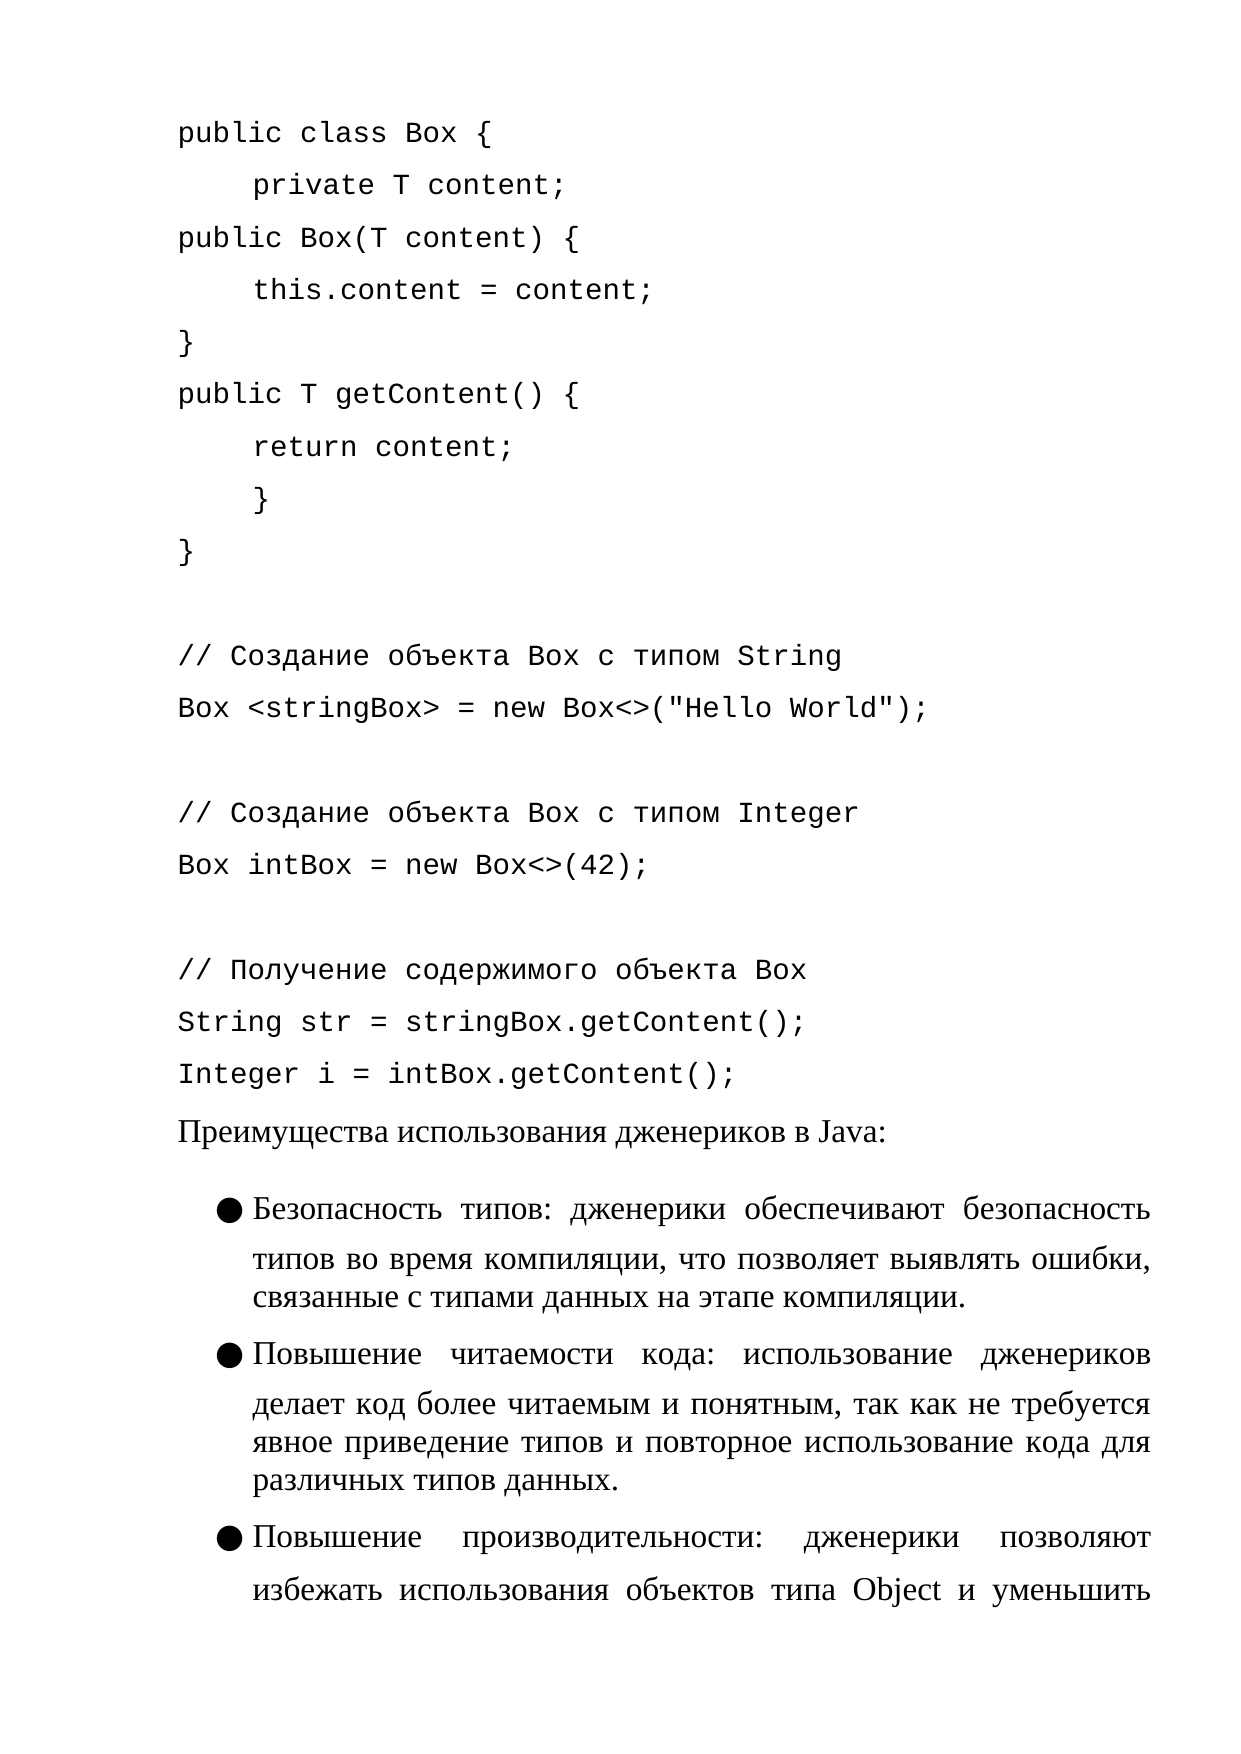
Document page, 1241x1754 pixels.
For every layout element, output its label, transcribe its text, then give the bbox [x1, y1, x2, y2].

text // Создание объекта Box с типом Integer [177, 798, 1152, 831]
text Box intBox = new Box<>(42); [177, 850, 1152, 883]
list Безопасность типов: дженерики обеспечивают безопасность типов во время компиляции, что позволяет выявлять ошибки, связанные с типами данных на этапе компиляции. [215, 1170, 1152, 1315]
text // Создание объекта Box с типом String [177, 641, 1152, 674]
text public Box(T content) { [177, 223, 1152, 256]
text } [177, 484, 1152, 517]
text // Получение содержимого объекта Box [177, 955, 1152, 988]
text private T content; [177, 170, 1152, 203]
text String str = stringBox.getContent(); [177, 1007, 1152, 1040]
text Integer i = intBox.getContent(); [177, 1059, 1152, 1092]
text this.content = content; [177, 275, 1152, 308]
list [215, 1498, 1152, 1608]
text public class Box { [177, 118, 1152, 151]
text Преимущества использования дженериков в Java: [177, 1112, 1152, 1150]
text return content; [177, 432, 1152, 465]
text } [177, 327, 1152, 360]
text public T getContent() { [177, 379, 1152, 413]
text Box <stringBox> = new Box<>("Hello World"); [177, 693, 1152, 726]
list Повышение читаемости кода: использование дженериков делает код более читаемым и понятным, так как не требуется явное приведение типов и повторное использование кода для различных типов данных. [215, 1315, 1152, 1498]
text } [177, 536, 1152, 569]
